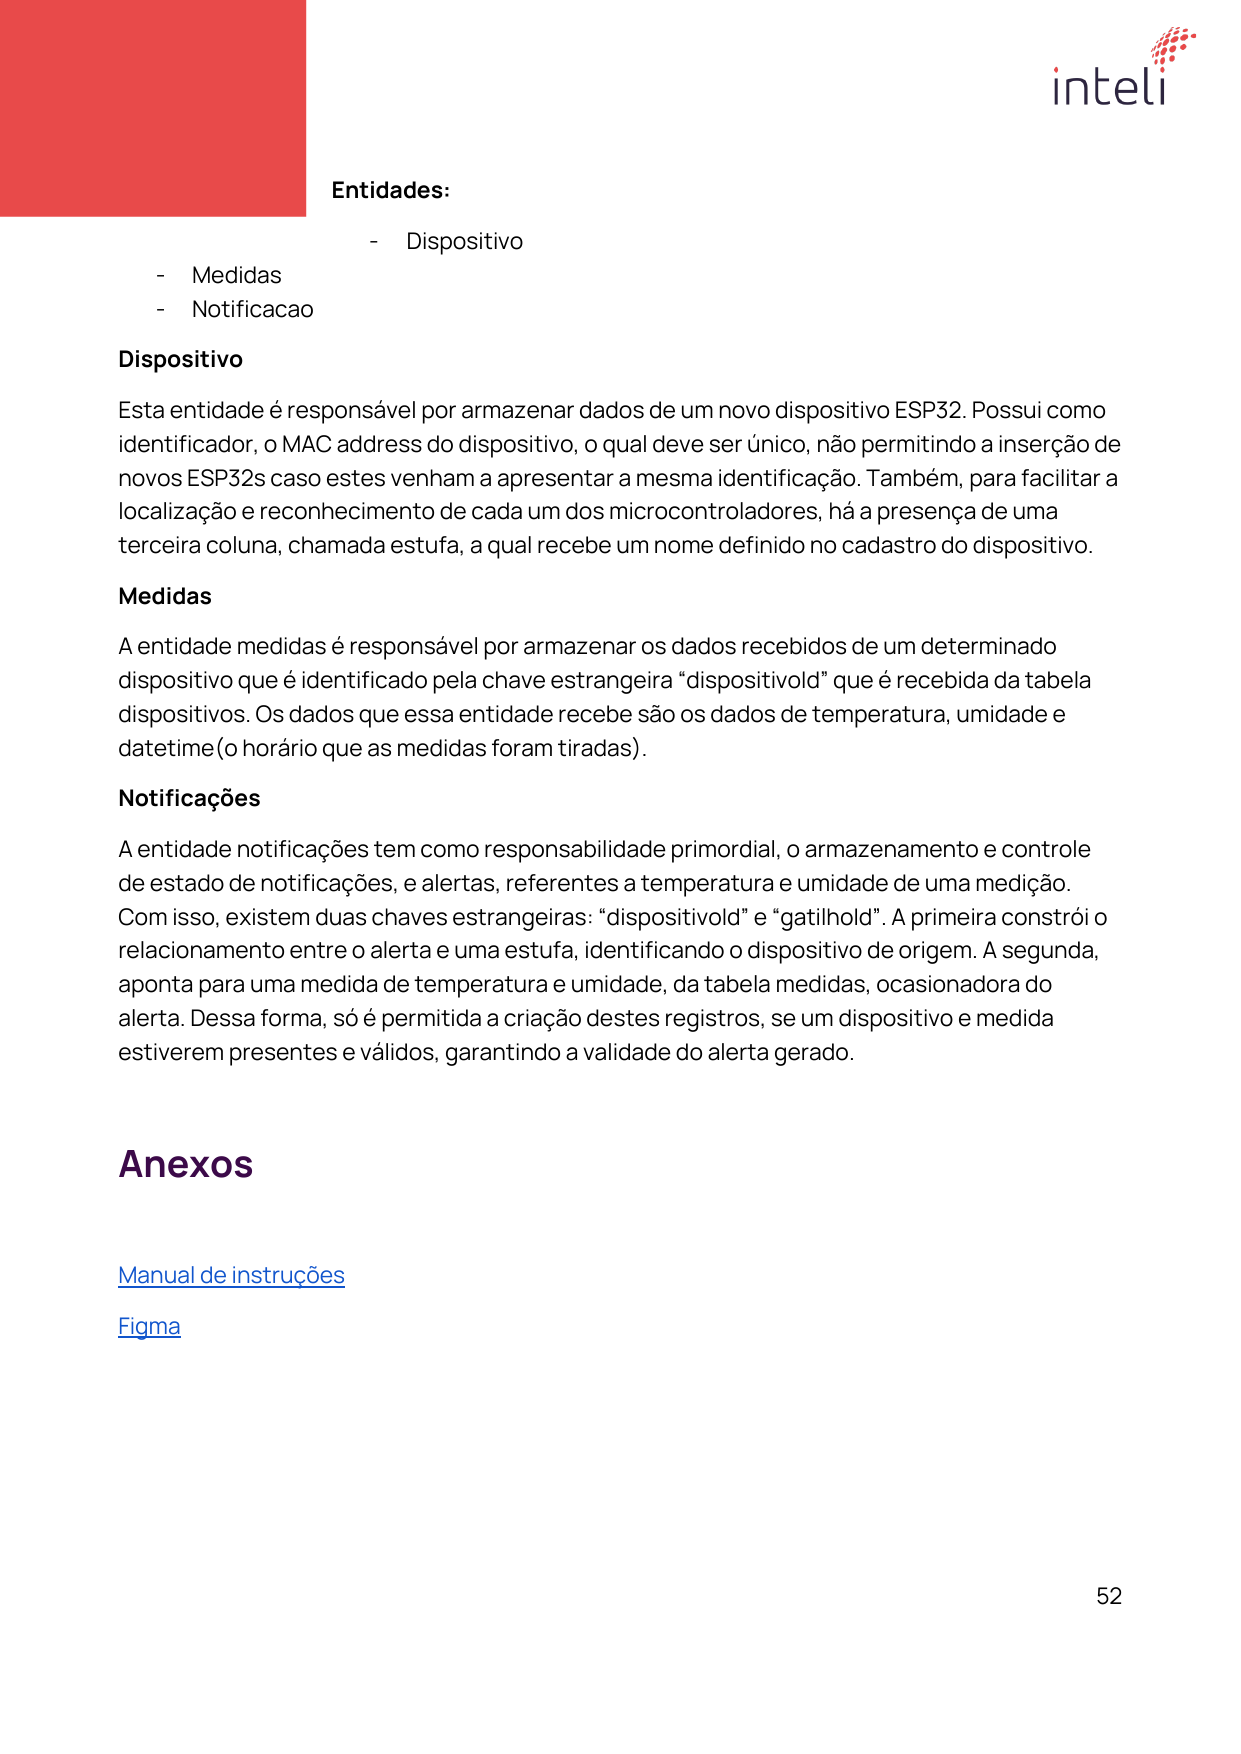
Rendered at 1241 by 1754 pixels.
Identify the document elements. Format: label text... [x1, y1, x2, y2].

text Notificações [118, 782, 1122, 814]
text Entidades: [118, 174, 1122, 206]
text Dispositivo [118, 343, 1122, 374]
text A entidade medidas é responsável por armazenar os dados recebidos de um determinado dispositivo que é identificado pela chave estrangeira “dispositivoId” que é recebida da tabela dispositivos. Os dados que essa entidade recebe são os dados de temperatura, umidade e datetime(o horário que as medidas foram tiradas). [118, 630, 1122, 763]
text Manual de instruções [118, 1259, 1122, 1291]
subtitle Anexos [118, 1137, 1122, 1188]
text Esta entidade é responsável por armazenar dados de um novo dispositivo ESP32. Possui como identificador, o MAC address do dispositivo, o qual deve ser único, não permitindo a inserção de novos ESP32s caso estes venham a apresentar a mesma identificação. Também, para facilitar a localização e reconhecimento de cada um dos microcontroladores, há a presença de uma terceira coluna, chamada estufa, a qual recebe um nome definido no cadastro do dispositivo. [118, 394, 1122, 561]
picture [0, 0, 307, 217]
text A entidade notificações tem como responsabilidade primordial, o armazenamento e controle de estado de notificações, e alertas, referentes a temperatura e umidade de uma medição. Com isso, existem duas chaves estrangeiras: “dispositivoId” e “gatilhoId”. A primeira constrói o relacionamento entre o alerta e uma estufa, identificando o dispositivo de origem. A segunda, aponta para uma medida de temperatura e umidade, da tabela medidas, ocasionadora do alerta. Dessa forma, só é permitida a criação destes registros, se um dispositivo e medida estiverem presentes e válidos, garantindo a validade do alerta gerado. [118, 833, 1122, 1067]
list Notificacao [156, 293, 1122, 324]
picture [1054, 27, 1197, 105]
text Medidas [118, 580, 1122, 611]
list Dispositivo [156, 225, 1122, 256]
text Figma [118, 1310, 1122, 1341]
list Medidas [156, 259, 1122, 290]
